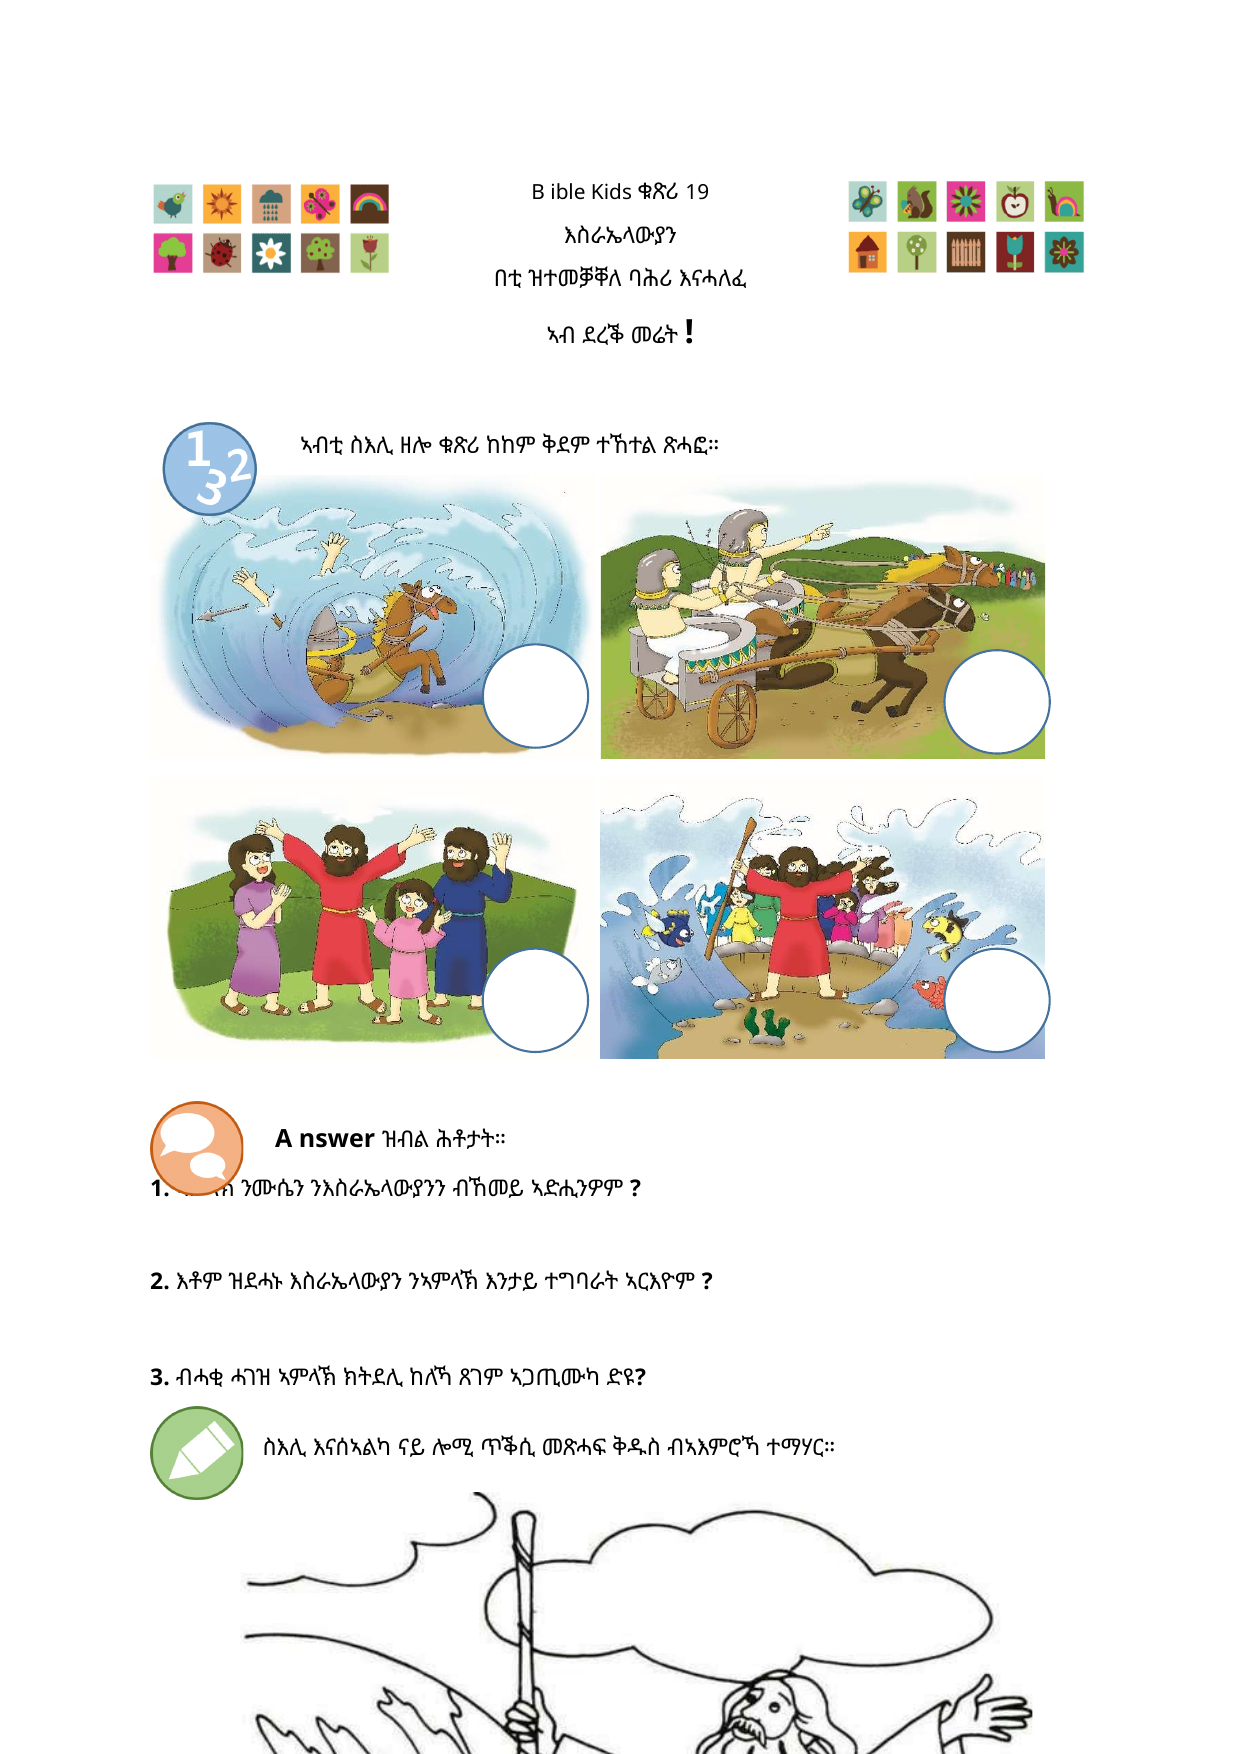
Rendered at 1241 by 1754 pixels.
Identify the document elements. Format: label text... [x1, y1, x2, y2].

picture [150, 1101, 244, 1196]
text እስራኤላውያን [396, 222, 843, 249]
text A nswer ዝብል ሕቶታት። [244, 1121, 1090, 1155]
picture [150, 1406, 1033, 1754]
text ኣብ ደረቕ መሬት ! [150, 308, 1090, 354]
picture [150, 775, 595, 1059]
text ኣብቲ ስእሊ ዘሎ ቁጽሪ ከከም ቅደም ተኸተል ጽሓፎ። [288, 432, 1090, 459]
text 3. ብሓቂ ሓገዝ ኣምላኽ ክትደሊ ከለኻ ጸገም ኣጋጢሙካ ድዩ? [150, 1360, 1090, 1392]
text B ible Kids ቁጽሪ 19 [150, 177, 1090, 206]
picture [600, 475, 1046, 759]
text 1. ኣምላኽ ንሙሴን ንእስራኤላውያንን ብኸመይ ኣድሒንዎም ? [150, 1172, 1090, 1203]
picture [150, 183, 396, 277]
picture [150, 403, 596, 759]
text 2. እቶም ዝደሓኑ እስራኤላውያን ንኣምላኽ እንታይ ተግባራት ኣርእዮም ? [150, 1264, 1090, 1296]
text ስእሊ እናሰኣልካ ናይ ሎሚ ጥቕሲ መጽሓፍ ቅዱስ ብኣእምሮኻ ተማሃር። [244, 1433, 1090, 1460]
picture [600, 775, 1045, 1059]
text በቲ ዝተመቓቐለ ባሕሪ እናሓለፈ [150, 265, 1090, 292]
picture [843, 179, 1085, 277]
